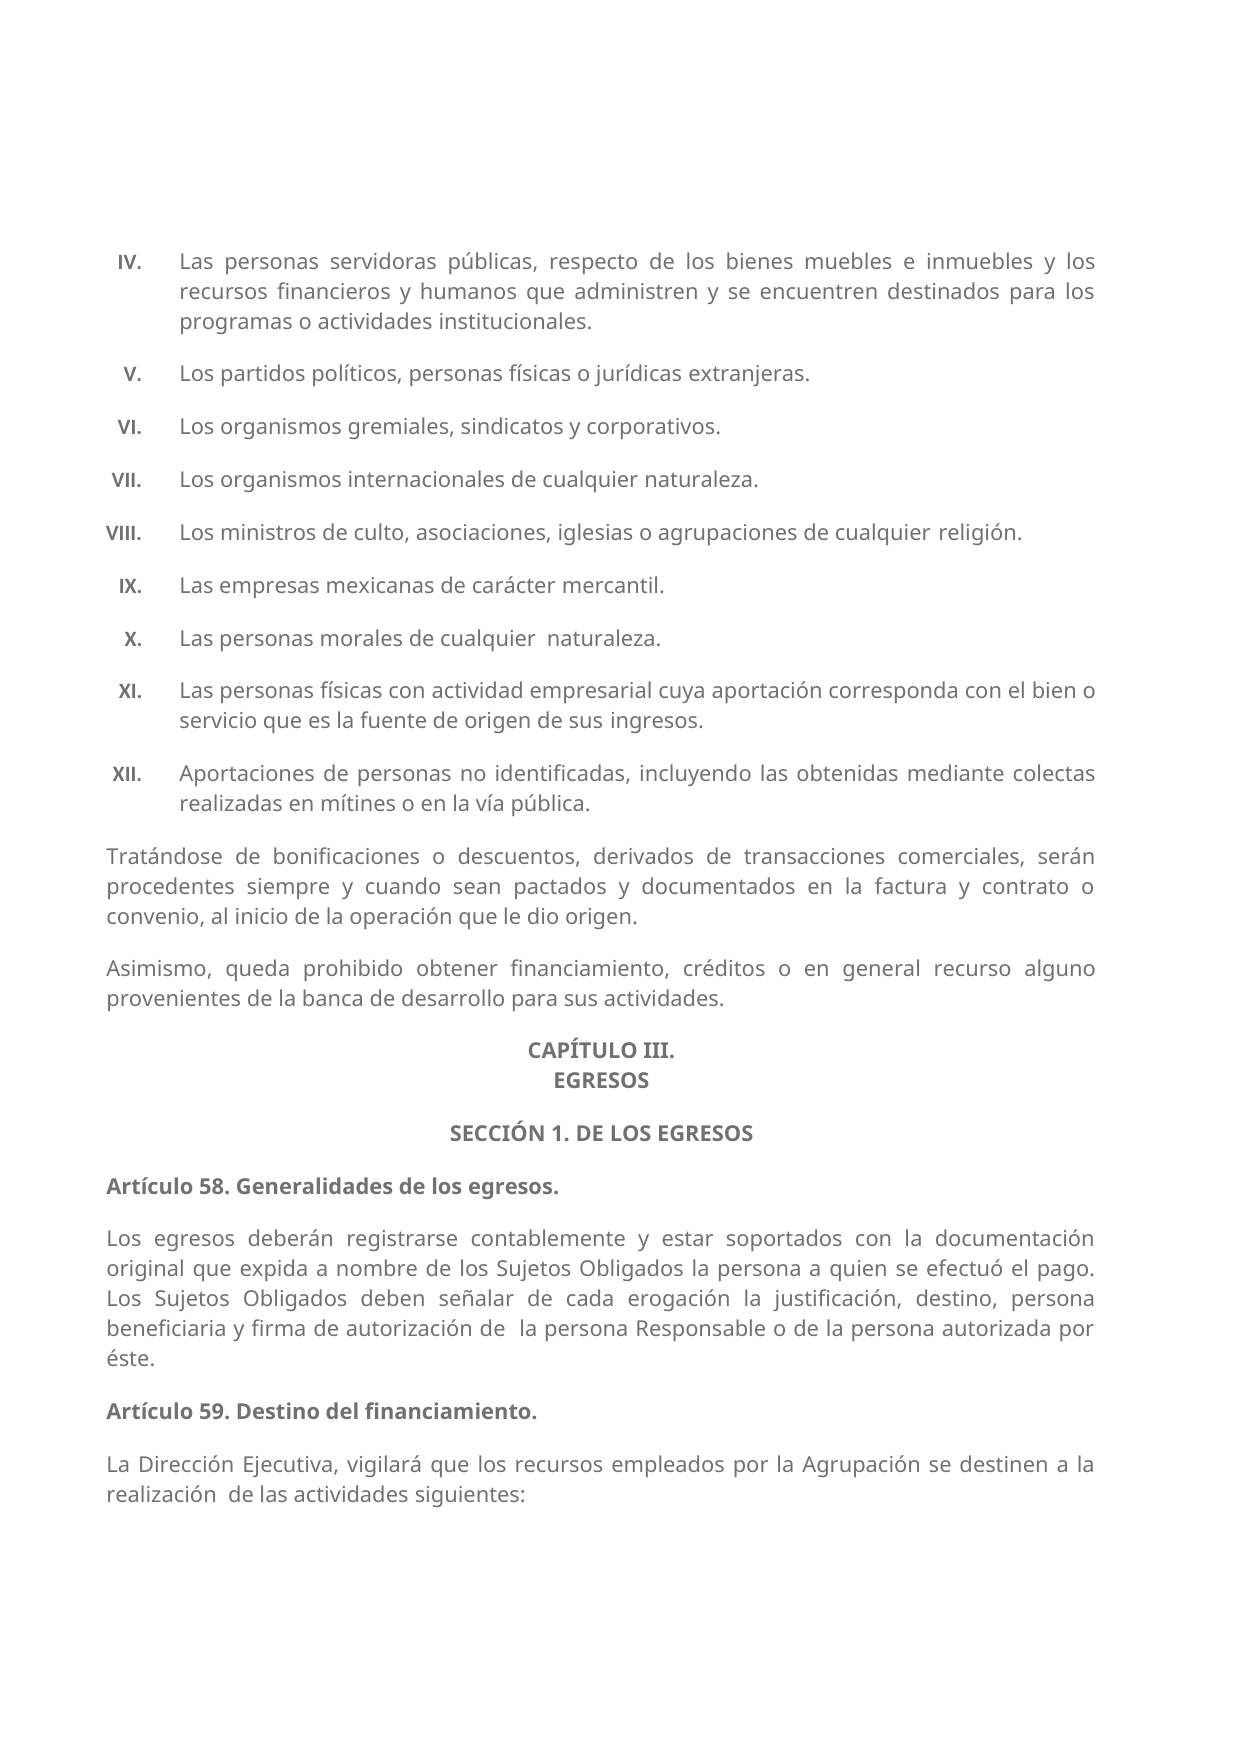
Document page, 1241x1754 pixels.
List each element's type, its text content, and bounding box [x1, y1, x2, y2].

list Las personas morales de cualquier naturaleza. [124, 623, 1240, 652]
list Las personas físicas con actividad empresarial cuya aportación corresponda con el bien o servicio que es la fuente de origen de sus ingresos. [118, 676, 1096, 735]
list Los organismos internacionales de cualquier naturaleza. [111, 464, 1240, 494]
list Los ministros de culto, asociaciones, iglesias o agrupaciones de cualquier religión. [106, 517, 1240, 547]
text Asimismo, queda prohibido obtener financiamiento, créditos o en general recurso alguno provenientes de la banca de desarrollo para sus actividades. [106, 953, 1097, 1013]
list Los organismos gremiales, sindicatos y corporativos. [117, 411, 1240, 441]
list Aportaciones de personas no identificadas, incluyendo las obtenidas mediante colectas realizadas en mítines o en la vía pública. [112, 758, 1097, 818]
text Tratándose de bonificaciones o descuentos, derivados de transacciones comerciales, serán procedentes siempre y cuando sean pactados y documentados en la factura y contrato o convenio, al inicio de la operación que le dio origen. [106, 841, 1096, 930]
text Artículo 58. Generalidades de los egresos. [106, 1171, 1240, 1200]
text SECCIÓN 1. DE LOS EGRESOS [125, 1118, 1078, 1148]
text La Dirección Ejecutiva, vigilará que los recursos empleados por la Agrupación se destinen a la realización de las actividades siguientes: [106, 1449, 1097, 1509]
subtitle Artículo 59. Destino del financiamiento. [106, 1396, 1240, 1426]
subtitle CAPÍTULO III. EGRESOS [505, 1035, 698, 1095]
list Las personas servidoras públicas, respecto de los bienes muebles e inmuebles y los recursos financieros y humanos que administren y se encuentren destinados para los programas o actividades institucionales. [117, 246, 1096, 336]
list Las empresas mexicanas de carácter mercantil. [118, 570, 1240, 599]
text Los egresos deberán registrarse contablemente y estar soportados con la documentación original que expida a nombre de los Sujetos Obligados la persona a quien se efectuó el pago. Los Sujetos Obligados deben señalar de cada erogación la justificación, destino, persona beneficiaria y firma de autorización de la persona Responsable o de la persona autorizada por éste. [106, 1223, 1096, 1373]
list Los partidos políticos, personas físicas o jurídicas extranjeras. [123, 358, 1240, 388]
